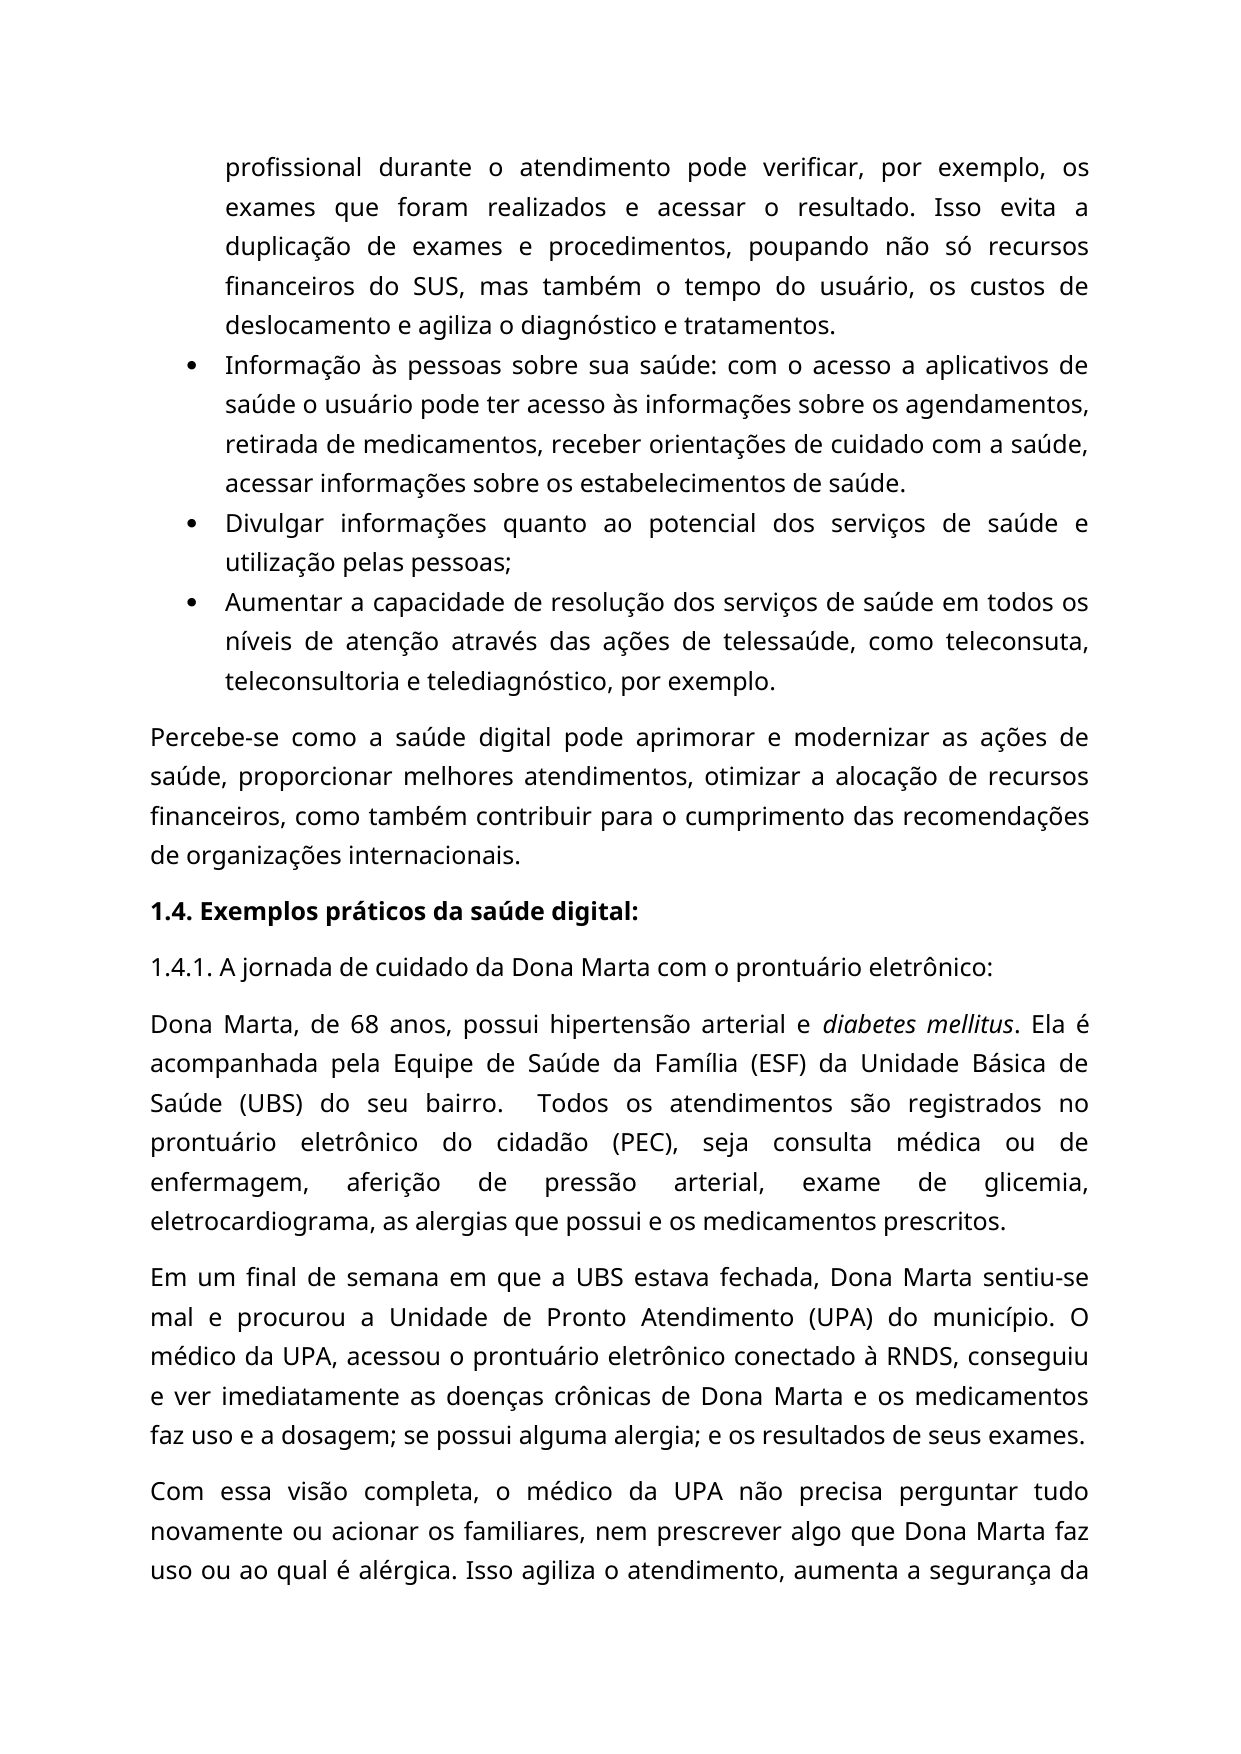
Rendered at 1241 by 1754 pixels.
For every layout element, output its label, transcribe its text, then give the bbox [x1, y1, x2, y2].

text 1.4. Exemplos práticos da saúde digital: [150, 894, 1090, 928]
text Em um final de semana em que a UBS estava fechada, Dona Marta sentiu-se mal e procurou a Unidade de Pronto Atendimento (UPA) do município. O médico da UPA, acessou o prontuário eletrônico conectado à RNDS, conseguiu e ver imediatamente as doenças crônicas de Dona Marta e os medicamentos faz uso e a dosagem; se possui alguma alergia; e os resultados de seus exames. [150, 1260, 1090, 1452]
text 1.4.1. A jornada de cuidado da Dona Marta com o prontuário eletrônico: [150, 950, 1090, 984]
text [150, 1474, 1090, 1587]
text Dona Marta, de 68 anos, possui hipertensão arterial e diabetes mellitus. Ela é acompanhada pela Equipe de Saúde da Família (ESF) da Unidade Básica de Saúde (UBS) do seu bairro. Todos os atendimentos são registrados no prontuário eletrônico do cidadão (PEC), seja consulta médica ou de enfermagem, aferição de pressão arterial, exame de glicemia, eletrocardiograma, as alergias que possui e os medicamentos prescritos. [150, 1006, 1090, 1238]
list Divulgar informações quanto ao potencial dos serviços de saúde e utilização pelas pessoas; [187, 505, 1090, 579]
text Percebe-se como a saúde digital pode aprimorar e modernizar as ações de saúde, proporcionar melhores atendimentos, otimizar a alocação de recursos financeiros, como também contribuir para o cumprimento das recomendações de organizações internacionais. [150, 719, 1090, 872]
list Aumentar a capacidade de resolução dos serviços de saúde em todos os níveis de atenção através das ações de telessaúde, como teleconsuta, teleconsultoria e telediagnóstico, por exemplo. [187, 584, 1090, 697]
list Informação às pessoas sobre sua saúde: com o acesso a aplicativos de saúde o usuário pode ter acesso às informações sobre os agendamentos, retirada de medicamentos, receber orientações de cuidado com a saúde, acessar informações sobre os estabelecimentos de saúde. [187, 347, 1090, 500]
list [187, 150, 1090, 342]
